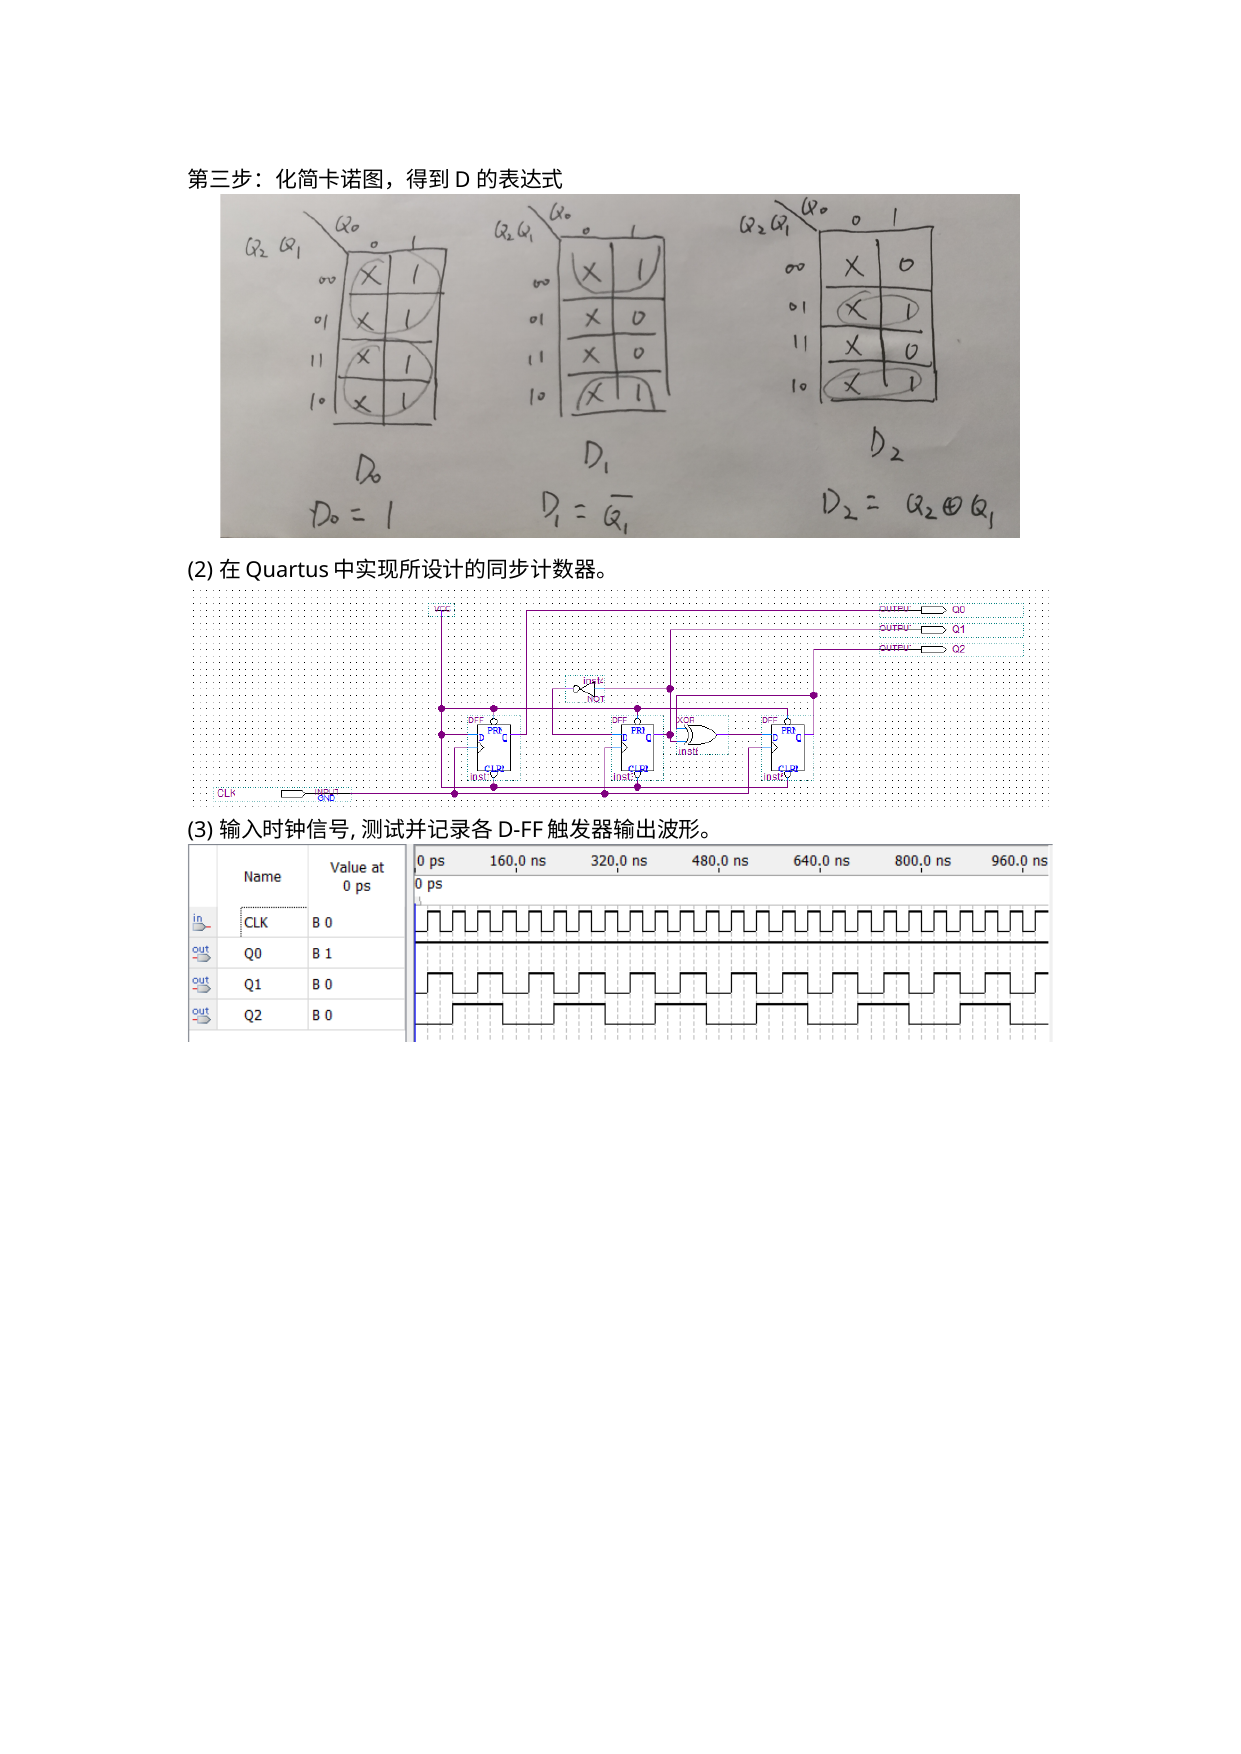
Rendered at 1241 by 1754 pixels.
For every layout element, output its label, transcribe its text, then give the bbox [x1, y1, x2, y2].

picture [187, 844, 1053, 1042]
picture [220, 194, 1020, 538]
text 第三步：化简卡诺图，得到D 的表达式 [187, 162, 1053, 194]
picture [187, 584, 1053, 811]
text (2) 在Quartus中实现所设计的同步计数器。 [187, 552, 1053, 584]
text (3) 输入时钟信号, 测试并记录各D-FF触发器输出波形。 [187, 812, 1053, 844]
